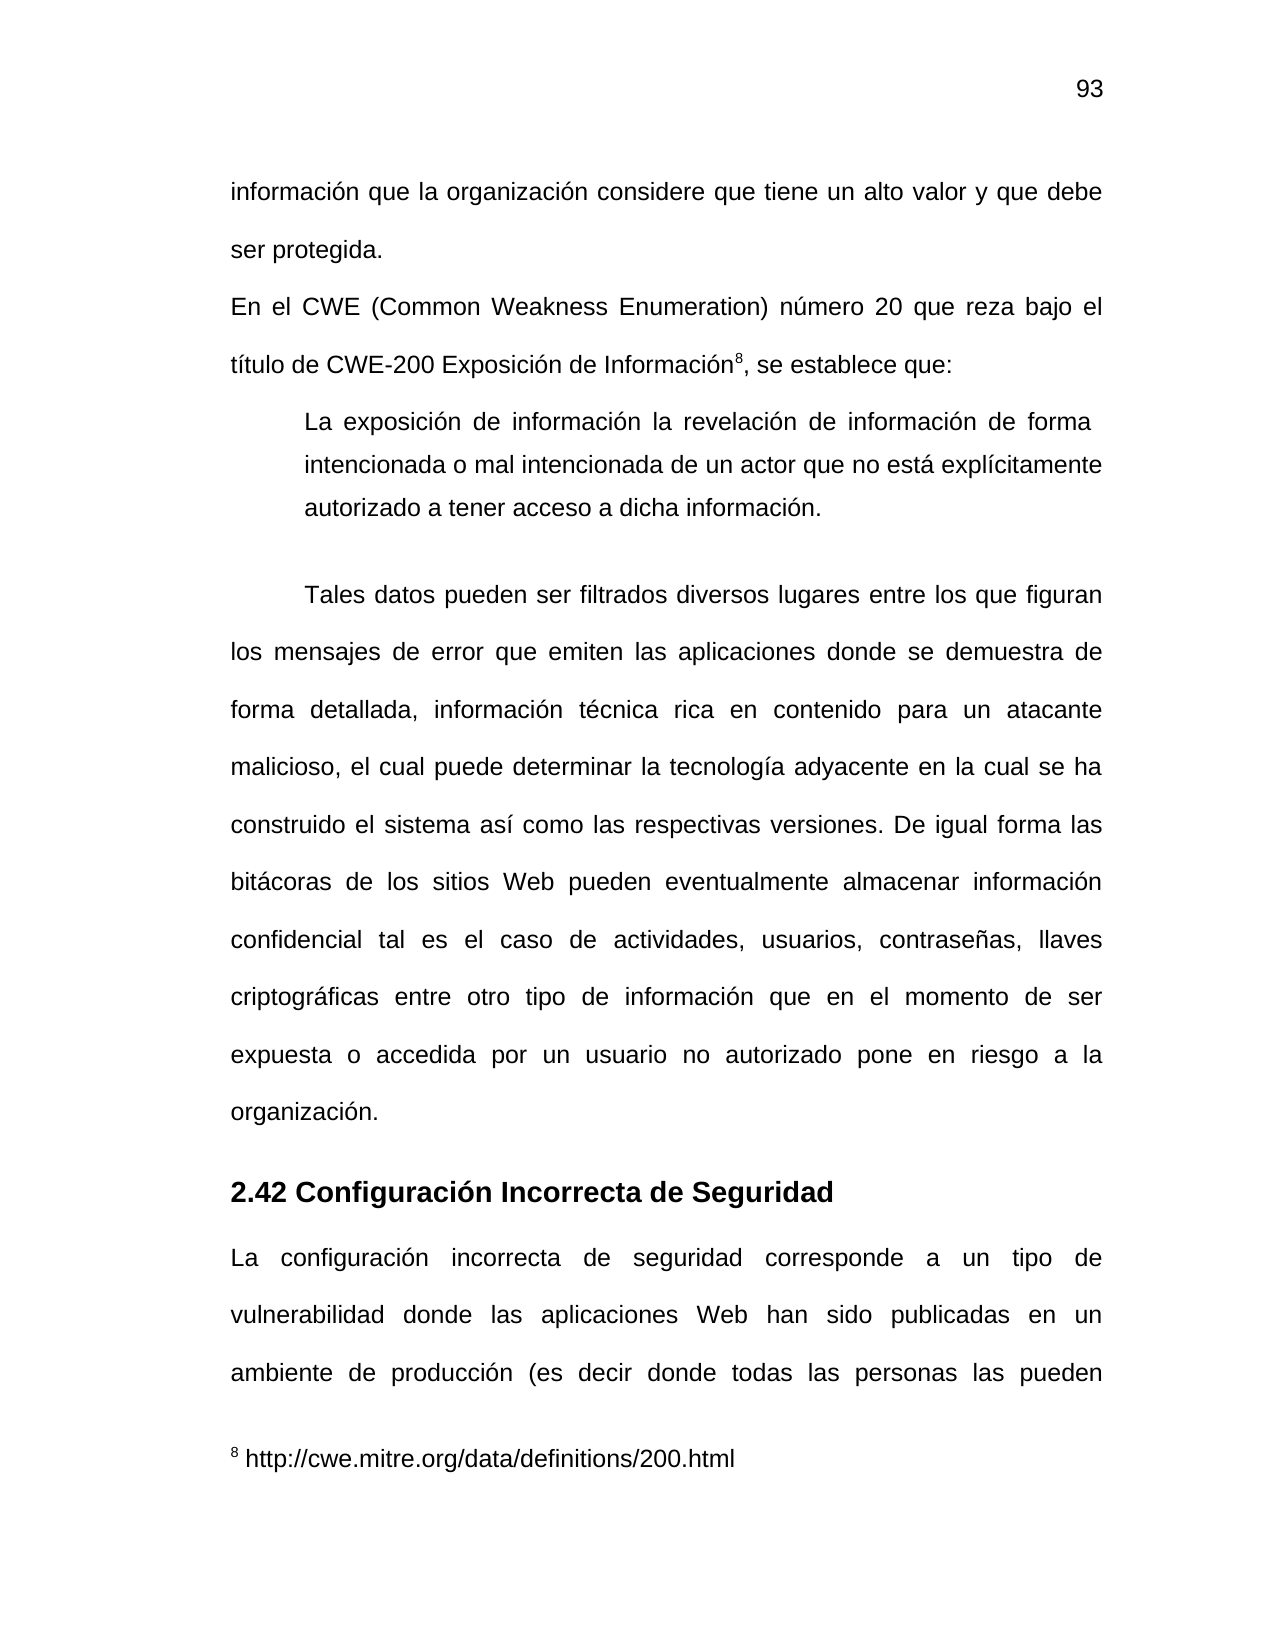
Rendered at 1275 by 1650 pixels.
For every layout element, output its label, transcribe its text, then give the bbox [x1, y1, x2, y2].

subtitle 2.42 Configuración Incorrecta de Seguridad [230, 1176, 1104, 1209]
text La exposición de información la revelación de información de forma intencionada o mal intencionada de un actor que no está explícitamente autorizado a tener acceso a dicha información. [230, 407, 1104, 522]
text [230, 177, 1104, 263]
text En el CWE (Common Weakness Enumeration) número 20 que reza bajo el título de CWE-200 Exposición de Información, se establece que: [230, 292, 1104, 378]
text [230, 1243, 1104, 1386]
text Tales datos pueden ser filtrados diversos lugares entre los que figuran los mensajes de error que emiten las aplicaciones donde se demuestra de forma detallada, información técnica rica en contenido para un atacante malicioso, el cual puede determinar la tecnología adyacente en la cual se ha construido el sistema así como las respectivas versiones. De igual forma las bitácoras de los sitios Web pueden eventualmente almacenar información confidencial tal es el caso de actividades, usuarios, contraseñas, llaves criptográficas entre otro tipo de información que en el momento de ser expuesta o accedida por un usuario no autorizado pone en riesgo a la organización. [230, 580, 1104, 1126]
